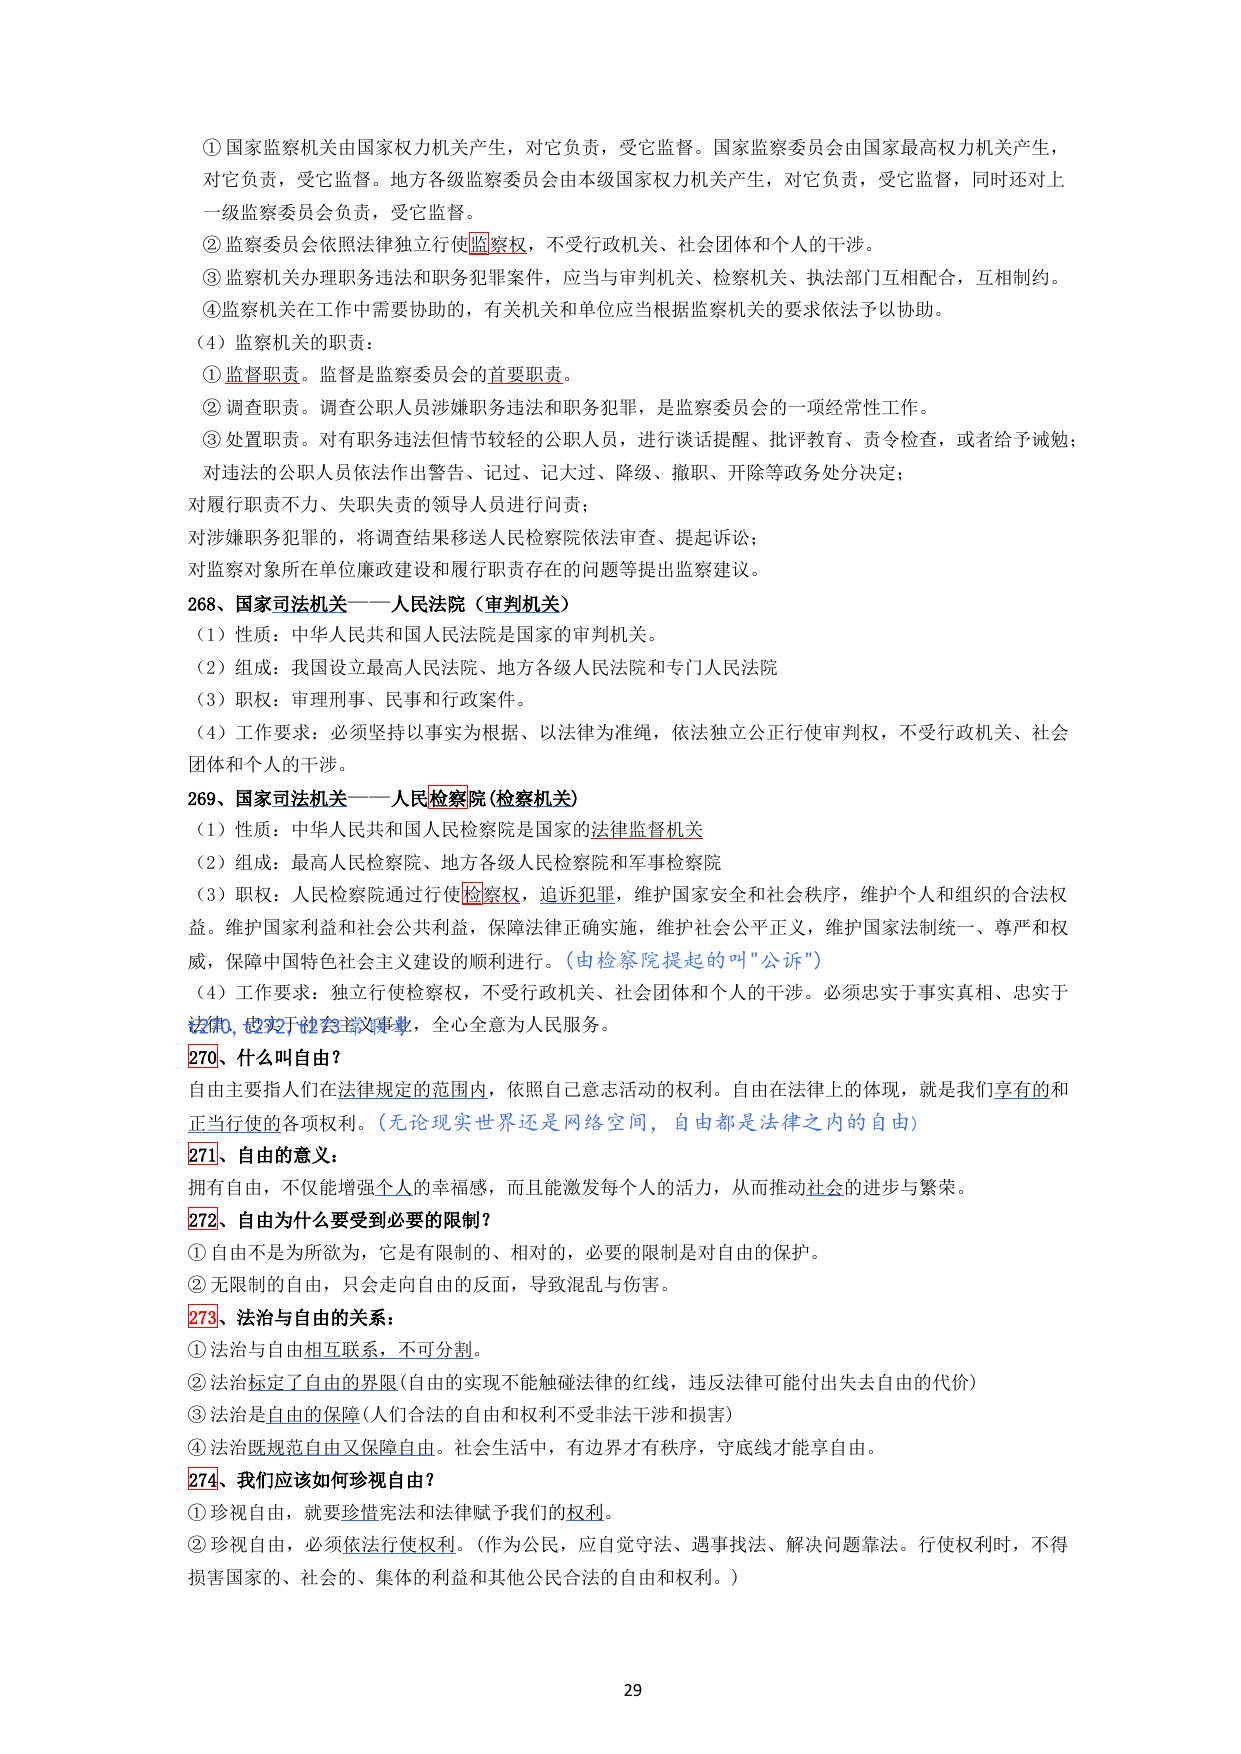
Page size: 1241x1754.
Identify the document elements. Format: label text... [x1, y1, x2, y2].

text ①监督职责。监督是监察委员会的首要职责。 [202, 357, 1069, 390]
text 对监察对象所在单位廉政建设和履行职责存在的问题等提出监察建议。 [187, 552, 1069, 585]
text 268、国家司法机关——人民法院（审判机关） [187, 585, 1069, 617]
text ①珍视自由，就要珍惜宪法和法律赋予我们的权利。 [187, 1495, 1069, 1527]
text ①国家监察机关由国家权力机关产生，对它负责，受它监督。国家监察委员会由国家最高权力机关产生，对它负责，受它监督。地方各级监察委员会由本级国家权力机关产生，对它负责，受它监督，同时还对上一级监察委员会负责，受它监督。 [202, 130, 1069, 227]
text ①自由不是为所欲为，它是有限制的、相对的，必要的限制是对自由的保护。 [187, 1235, 1069, 1267]
text （1）性质：中华人民共和国人民检察院是国家的法律监督机关 [187, 812, 1069, 845]
text （1）性质：中华人民共和国人民法院是国家的审判机关。 [187, 617, 1069, 650]
text ②法治标定了自由的界限(自由的实现不能触碰法律的红线，违反法律可能付出失去自由的代价) [187, 1365, 1069, 1397]
text 274、我们应该如何珍视自由？ [187, 1462, 1069, 1495]
text 269、国家司法机关——人民检察院(检察机关) [187, 780, 1069, 812]
text ④法治既规范自由又保障自由。社会生活中，有边界才有秩序，守底线才能享自由。 [187, 1430, 1069, 1462]
text ③法治是自由的保障(人们合法的自由和权利不受非法干涉和损害) [187, 1397, 1069, 1430]
text （4）工作要求：必须坚持以事实为根据、以法律为准绳，依法独立公正行使审判权，不受行政机关、社会团体和个人的干涉。 [187, 715, 1069, 780]
text 273、法治与自由的关系： [187, 1300, 1069, 1332]
text 自由主要指人们在法律规定的范围内，依照自己意志活动的权利。自由在法律上的体现，就是我们享有的和正当行使的各项权利。(无论现实世界还是网络空间，自由都是法律之内的自由) [187, 1072, 1069, 1137]
text （4）工作要求：独立行使检察权，不受行政机关、社会团体和个人的干涉。必须忠实于事实真相、忠实于法律、忠实于社会主义事业，全心全意为人民服务。 [187, 975, 1069, 1040]
text ③监察机关办理职务违法和职务犯罪案件，应当与审判机关、检察机关、执法部门互相配合，互相制约。④监察机关在工作中需要协助的，有关机关和单位应当根据监察机关的要求依法予以协助。 [202, 260, 1069, 325]
text （2）组成：我国设立最高人民法院、地方各级人民法院和专门人民法院 [187, 650, 1069, 682]
text ③处置职责。对有职务违法但情节较轻的公职人员，进行谈话提醒、批评教育、责令检查，或者给予诫勉；对违法的公职人员依法作出警告、记过、记大过、降级、撤职、开除等政务处分决定； [202, 422, 1069, 487]
text 拥有自由，不仅能增强个人的幸福感，而且能激发每个人的活力，从而推动社会的进步与繁荣。 [187, 1170, 1069, 1202]
text （3）职权：审理刑事、民事和行政案件。 [187, 682, 1069, 715]
text ②调查职责。调查公职人员涉嫌职务违法和职务犯罪，是监察委员会的一项经常性工作。 [202, 390, 1069, 422]
text 对涉嫌职务犯罪的，将调查结果移送人民检察院依法审查、提起诉讼； [187, 520, 1069, 552]
text 271、自由的意义： [187, 1137, 1069, 1170]
text ②无限制的自由，只会走向自由的反面，导致混乱与伤害。 [187, 1267, 1069, 1300]
text ②珍视自由，必须依法行使权利。(作为公民，应自觉守法、遇事找法、解决问题靠法。行使权利时，不得损害国家的、社会的、集体的利益和其他公民合法的自由和权利。) [187, 1527, 1069, 1592]
text 272、自由为什么要受到必要的限制？ [187, 1202, 1069, 1235]
text 对履行职责不力、失职失责的领导人员进行问责； [187, 487, 1069, 520]
text （3）职权：人民检察院通过行使检察权，追诉犯罪，维护国家安全和社会秩序，维护个人和组织的合法权益。维护国家利益和社会公共利益，保障法律正确实施，维护社会公平正义，维护国家法制统一、尊严和权威，保障中国特色社会主义建设的顺利进行。(由检察院提起的叫"公诉") [187, 877, 1069, 975]
text ①法治与自由相互联系，不可分割。 [187, 1332, 1069, 1365]
text （4）监察机关的职责： [187, 325, 1069, 357]
text 270、什么叫自由？ [187, 1040, 1069, 1072]
text （2）组成：最高人民检察院、地方各级人民检察院和军事检察院 [187, 845, 1069, 877]
text ②监察委员会依照法律独立行使监察权，不受行政机关、社会团体和个人的干涉。 [202, 227, 1069, 260]
